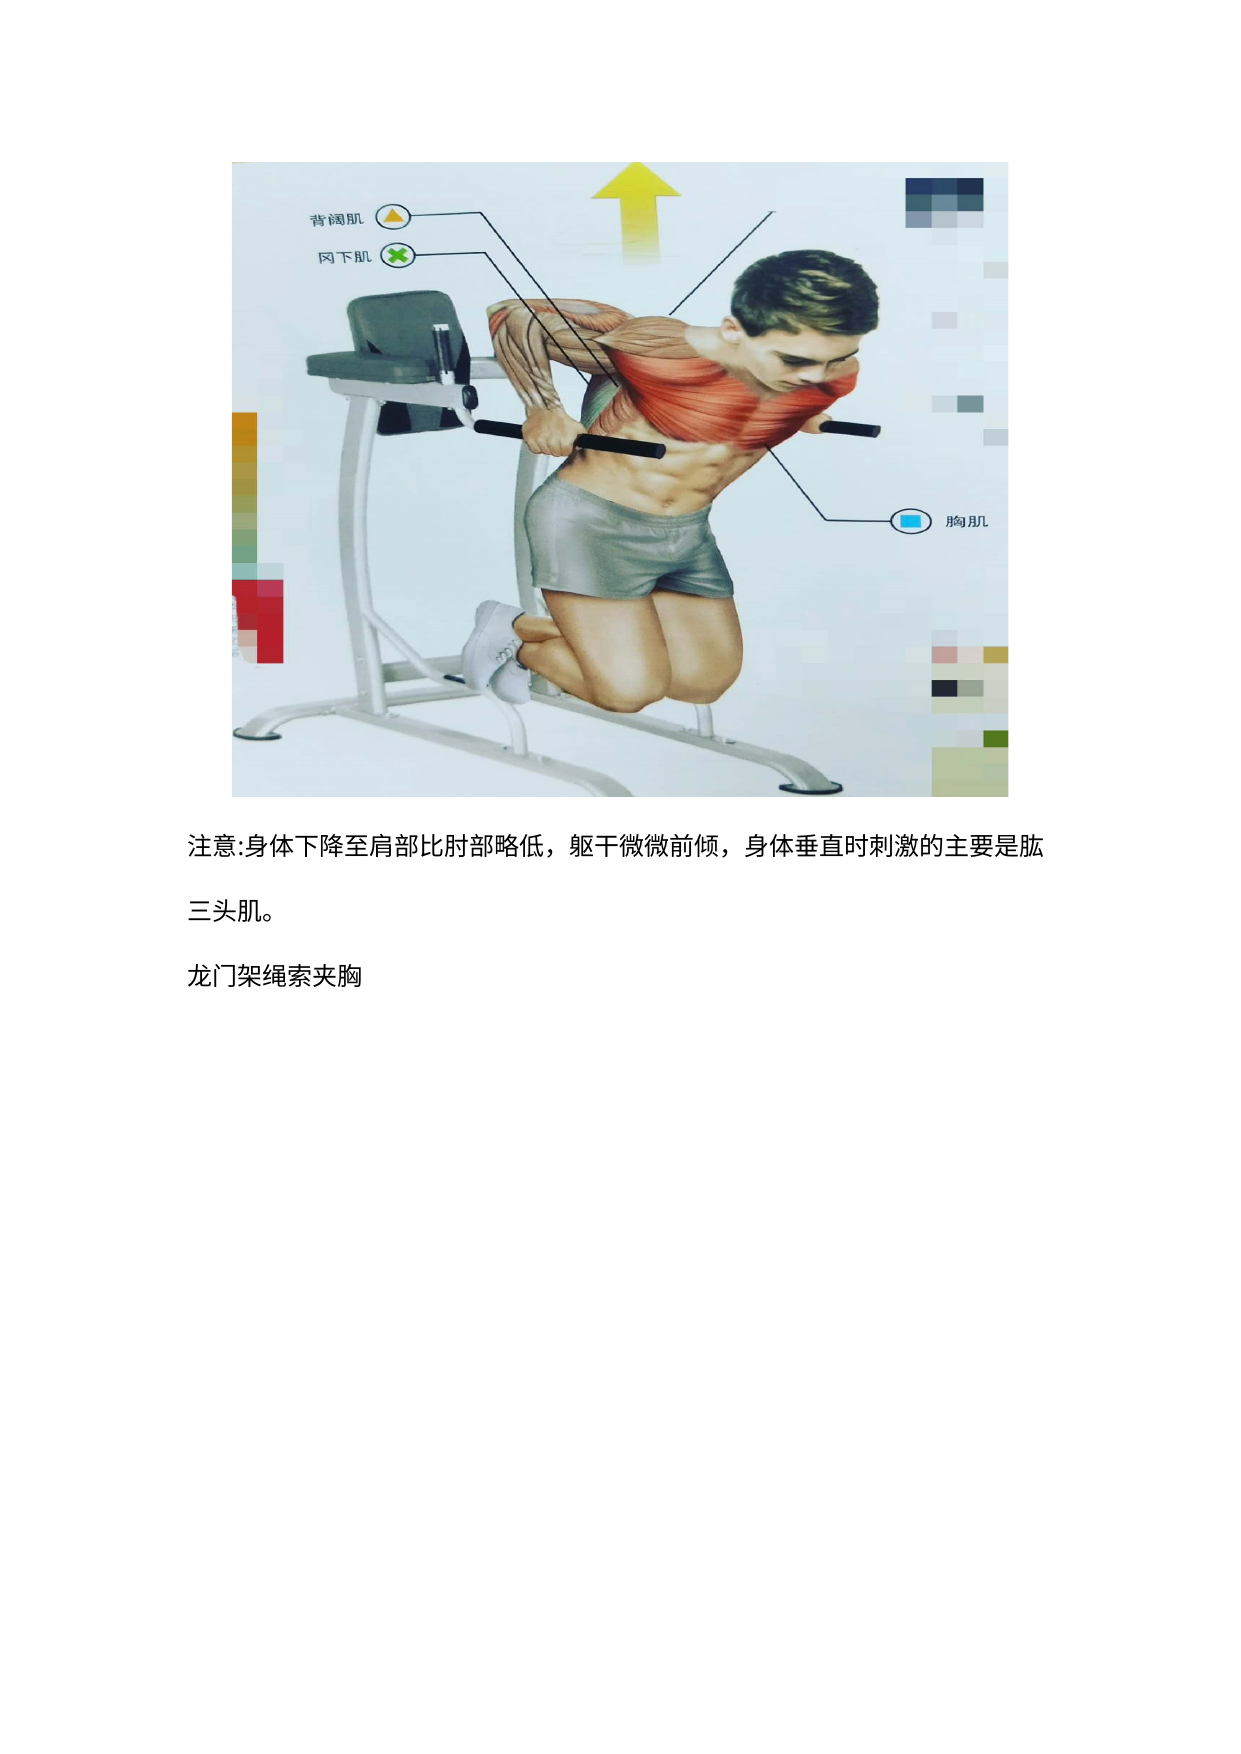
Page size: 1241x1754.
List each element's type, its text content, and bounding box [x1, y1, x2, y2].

text 龙门架绳索夹胸 [187, 942, 1053, 1007]
picture [231, 162, 1009, 797]
text 注意:身体下降至肩部比肘部略低，躯干微微前倾，身体垂直时刺激的主要是肱三头肌。 [187, 812, 1053, 942]
